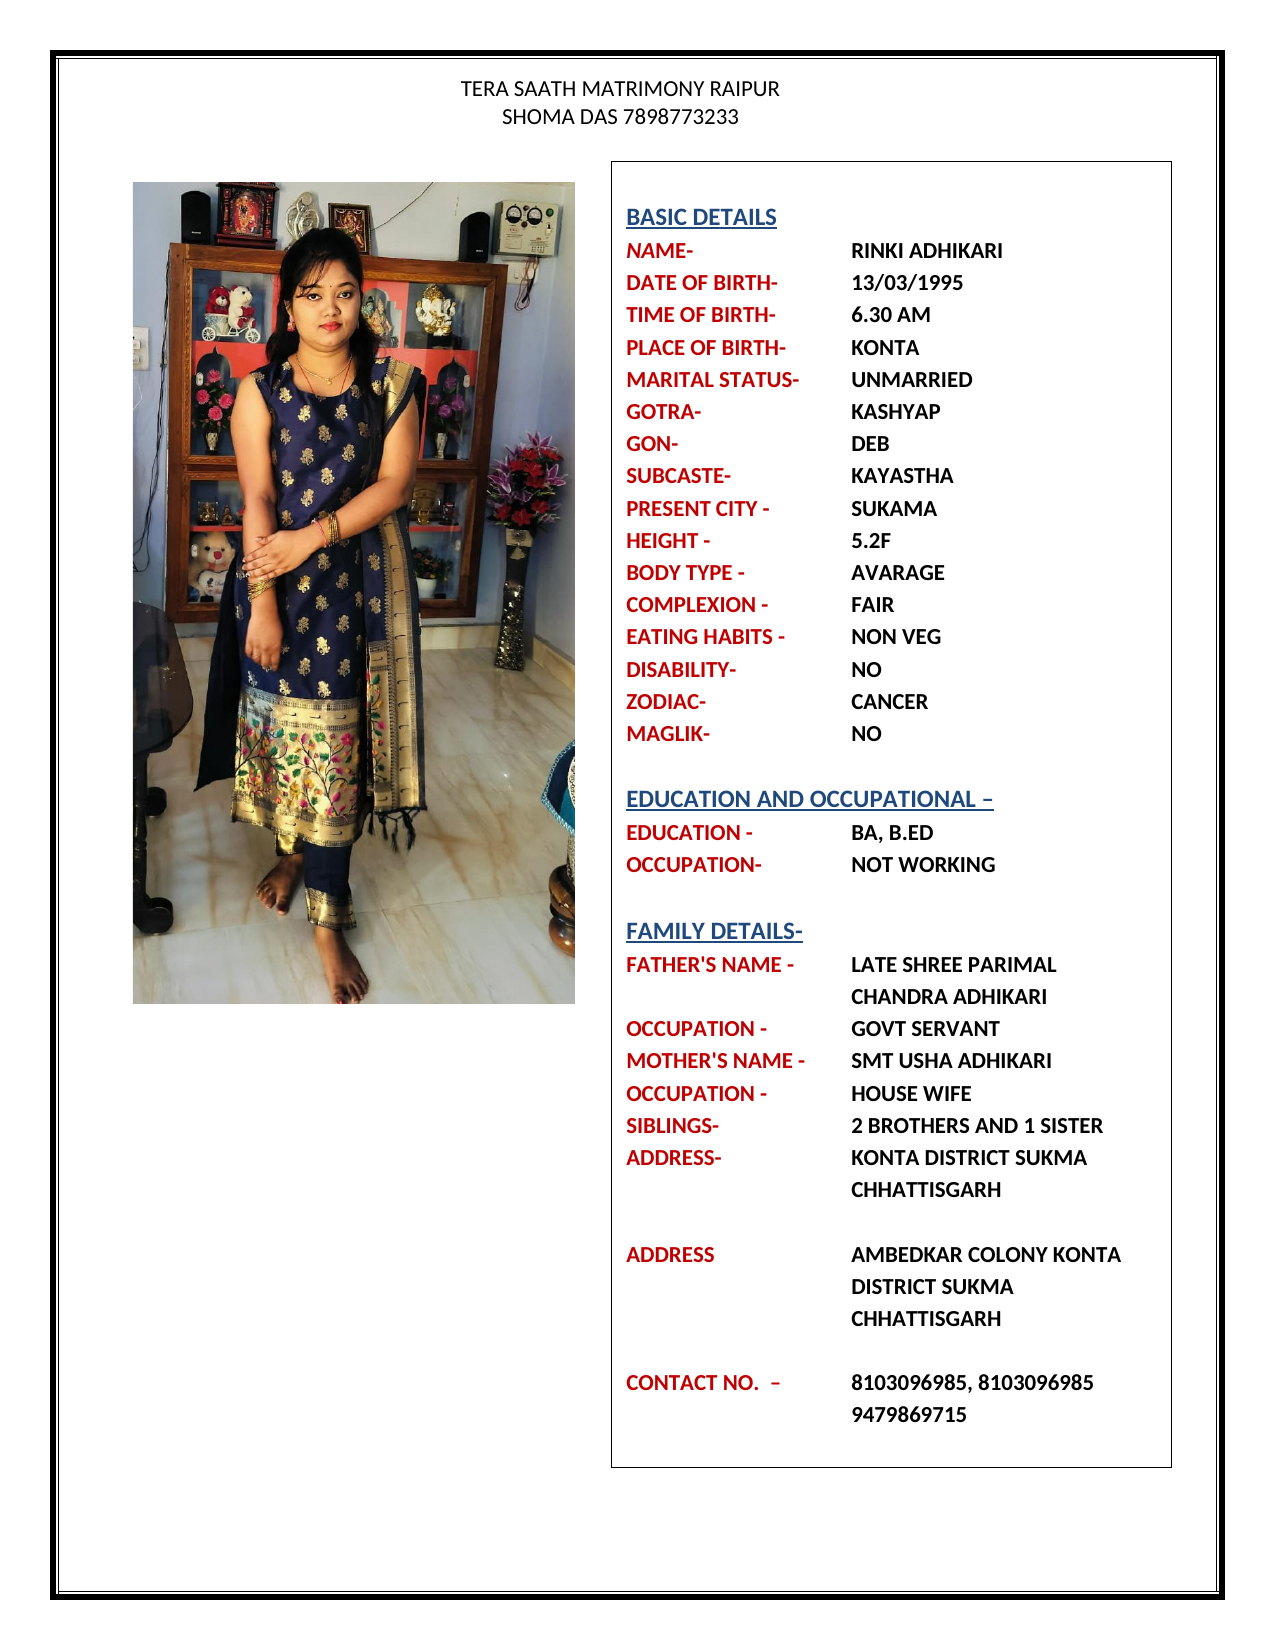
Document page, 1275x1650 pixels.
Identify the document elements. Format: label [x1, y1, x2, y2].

picture [132, 182, 575, 1004]
